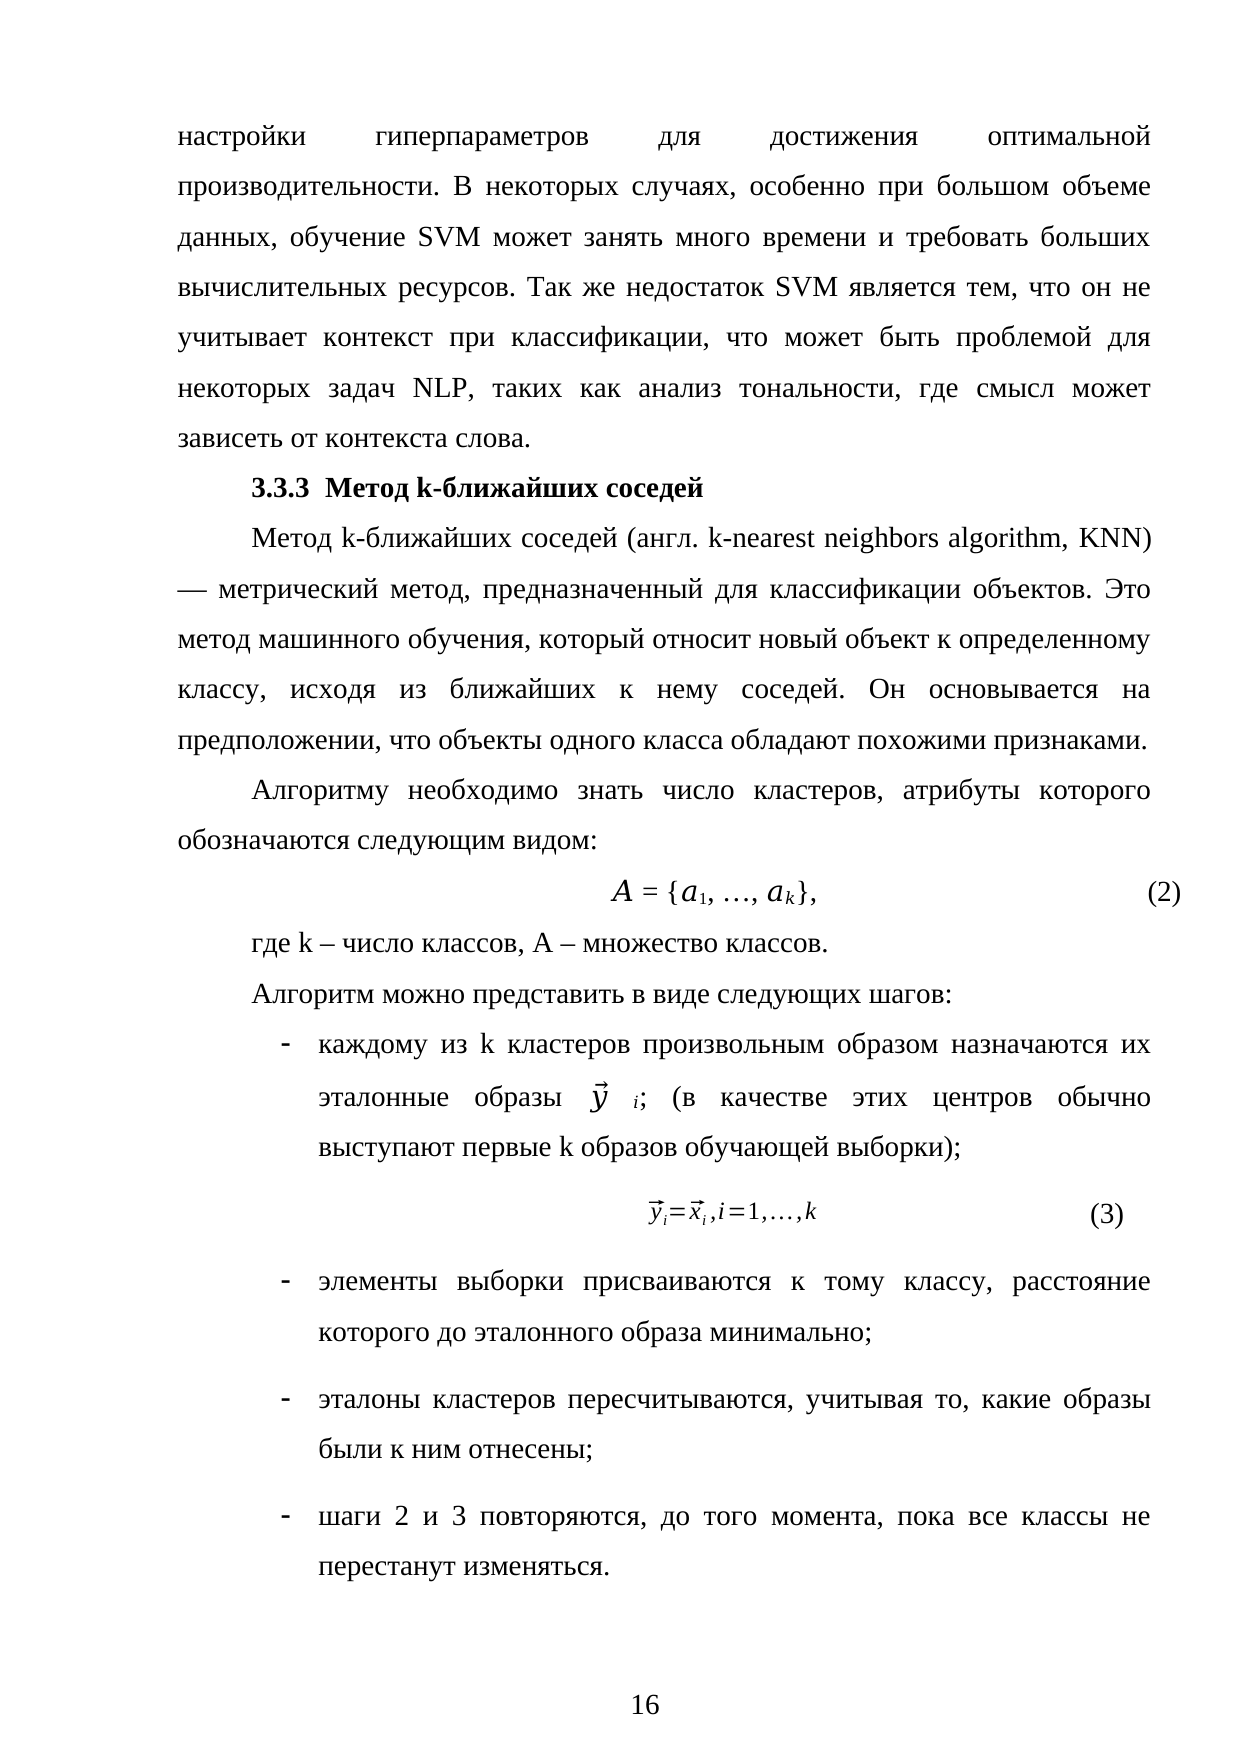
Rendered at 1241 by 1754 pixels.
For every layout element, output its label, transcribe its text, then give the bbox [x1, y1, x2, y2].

text Алгоритму необходимо знать число кластеров, атрибуты которого обозначаются следующим видом: [177, 772, 1152, 856]
text Алгоритм можно представить в виде следующих шагов: [177, 976, 1152, 1009]
text Метод k-ближайших соседей (англ. k-nearest neighbors algorithm, KNN) — метрический метод, предназначенный для классификации объектов. Это метод машинного обучения, который относит новый объект к определенному классу, исходя из ближайших к нему соседей. Он основывается на предположении, что объекты одного класса обладают похожими признаками. [177, 521, 1152, 755]
list эталоны кластеров пересчитываются, учитывая то, какие образы были к ним отнесены; [281, 1381, 1152, 1465]
text 𝐴 = {𝑎1, …, 𝑎𝑘}, (2) [177, 873, 1152, 908]
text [177, 118, 1152, 453]
list каждому из k кластеров произвольным образом назначаются их эталонные образы 𝑦⃗ 𝑖; (в качестве этих центров обычно выступают первые k образов обучающей выборки); [281, 1026, 1152, 1163]
subtitle Метод k-ближайших соседей [217, 470, 1152, 504]
list шаги 2 и 3 повторяются, до того момента, пока все классы не перестанут изменяться. [281, 1498, 1152, 1582]
text где k – число классов, A – множество классов. [177, 926, 1152, 959]
list элементы выборки присваиваются к тому классу, расстояние которого до эталонного образа минимально; [281, 1263, 1152, 1347]
list (3) [318, 1196, 1152, 1230]
